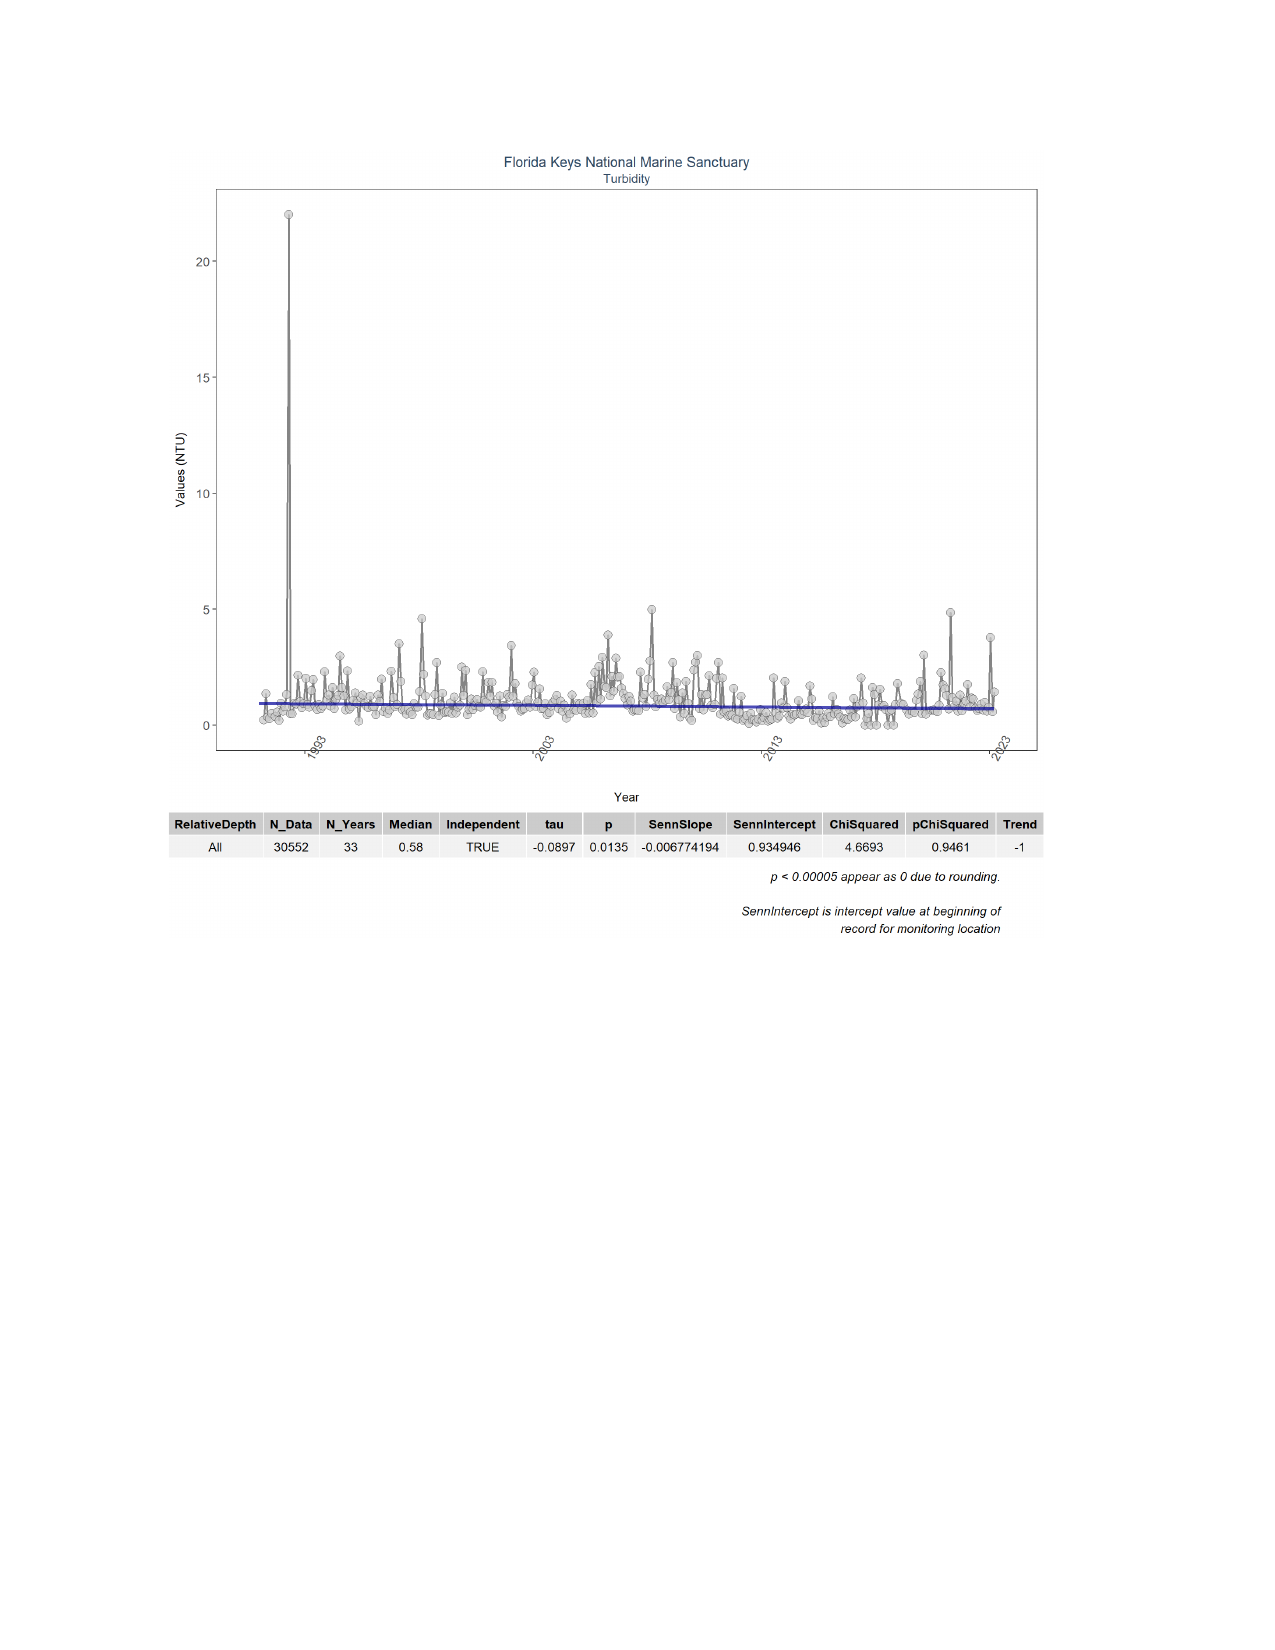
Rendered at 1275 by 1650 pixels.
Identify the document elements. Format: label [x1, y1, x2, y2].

picture [168, 150, 1044, 938]
